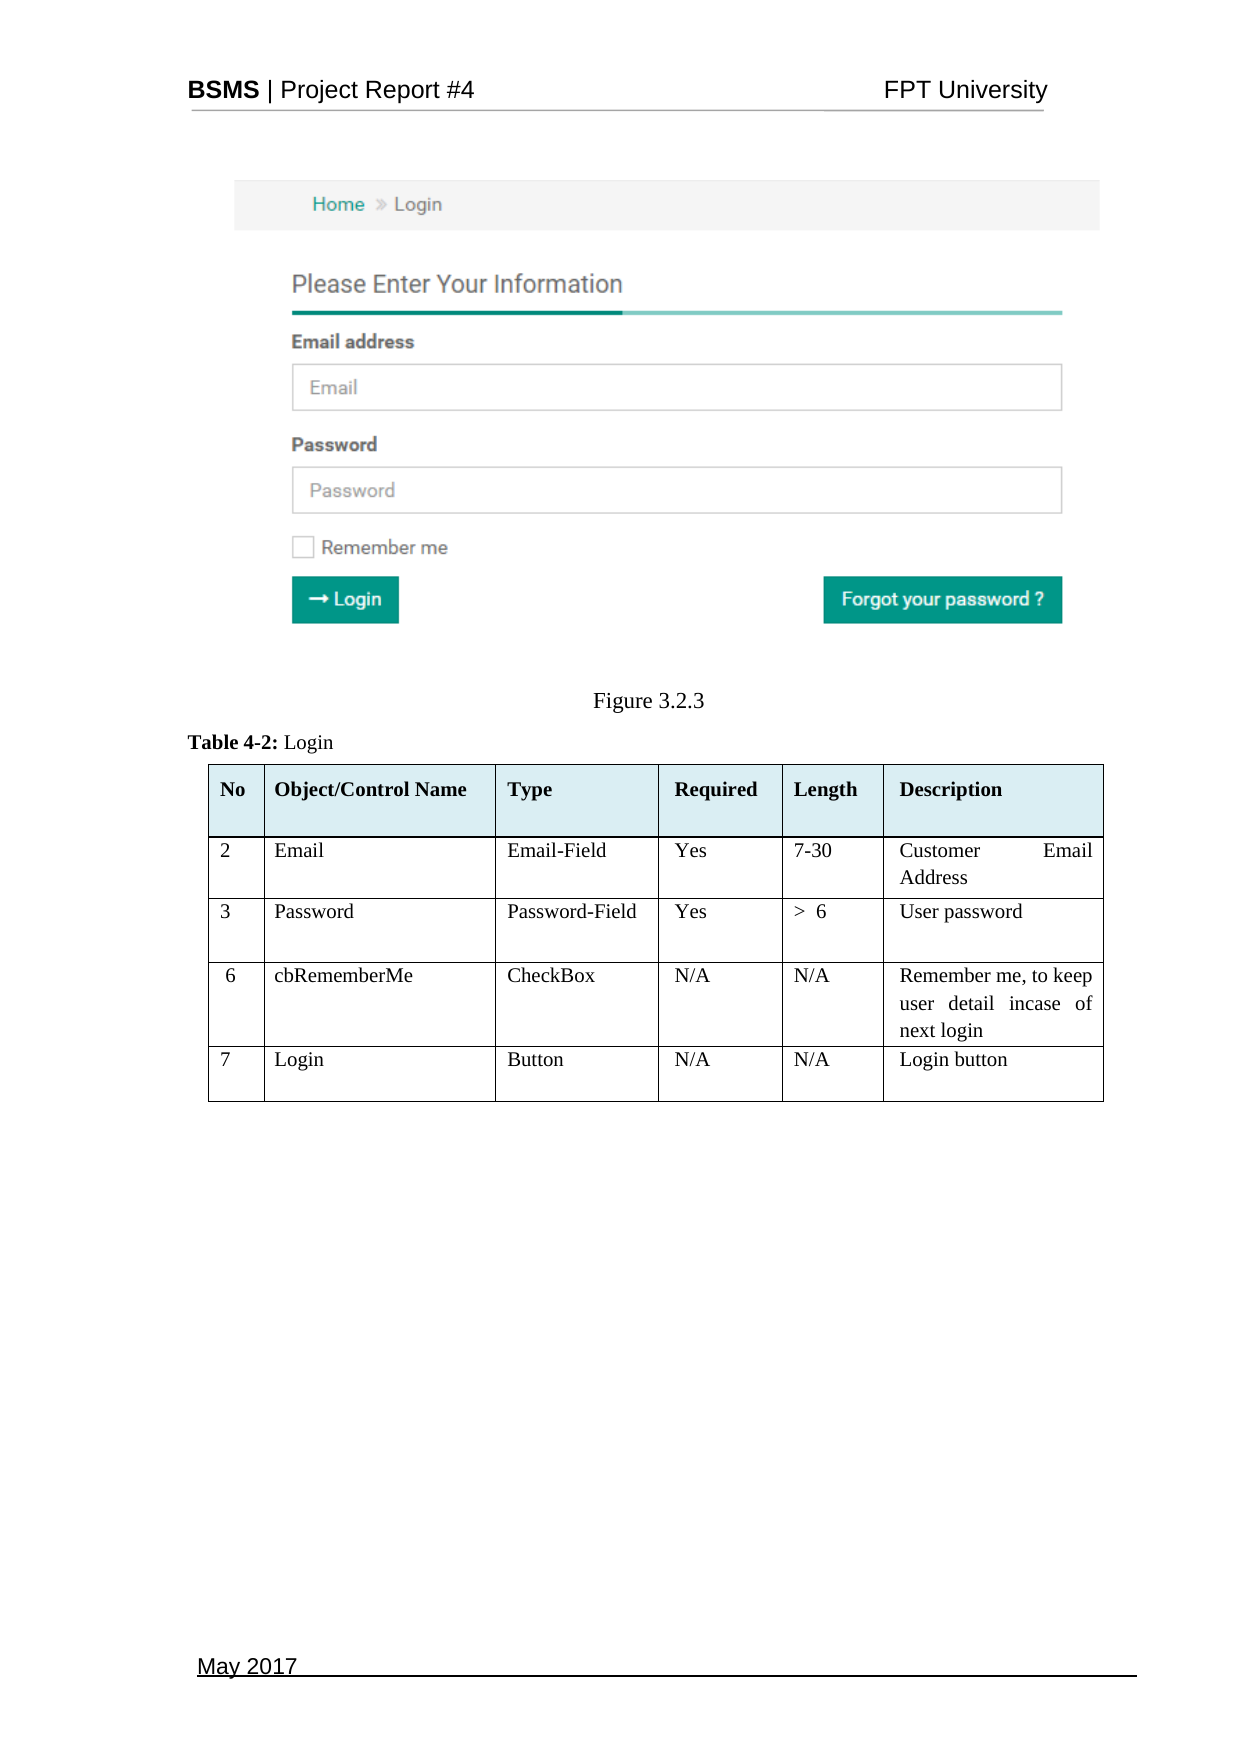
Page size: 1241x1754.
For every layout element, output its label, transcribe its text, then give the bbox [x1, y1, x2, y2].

table_cell Email [265, 838, 495, 898]
table_cell 3 [209, 899, 264, 962]
table_cell Password [265, 899, 495, 962]
table_cell cbRememberMe [265, 963, 495, 1046]
table_header Length [783, 765, 883, 836]
table_header Object/Control Name [265, 765, 495, 836]
table_header No [209, 765, 264, 836]
table_cell CheckBox [496, 963, 658, 1046]
table_header Required [659, 765, 782, 836]
text Table 4-2: Login [187, 730, 1053, 754]
table_cell 7 [209, 1047, 264, 1101]
table_cell Yes [659, 899, 782, 962]
table_cell Customer Email Address [884, 838, 1103, 898]
picture [234, 180, 1100, 671]
table_cell Yes [659, 838, 782, 898]
table_cell > 6 [783, 899, 883, 962]
table_cell 2 [209, 838, 264, 898]
table_cell 7-30 [783, 838, 883, 898]
table_cell Login [265, 1047, 495, 1101]
table_cell Password-Field [496, 899, 658, 962]
table_cell N/A [783, 963, 883, 1046]
table_cell 6 [209, 963, 264, 1046]
table_header Type [496, 765, 658, 836]
table_cell N/A [783, 1047, 883, 1101]
text Figure 3.2.3 [244, 687, 1053, 714]
table_header Description [884, 765, 1103, 836]
table_cell Login button [884, 1047, 1103, 1101]
table_cell N/A [659, 1047, 782, 1101]
table_cell User password [884, 899, 1103, 962]
table_cell Email-Field [496, 838, 658, 898]
table_cell Remember me, to keep user detail incase of next login [884, 963, 1103, 1046]
table_cell N/A [659, 963, 782, 1046]
table_cell Button [496, 1047, 658, 1101]
